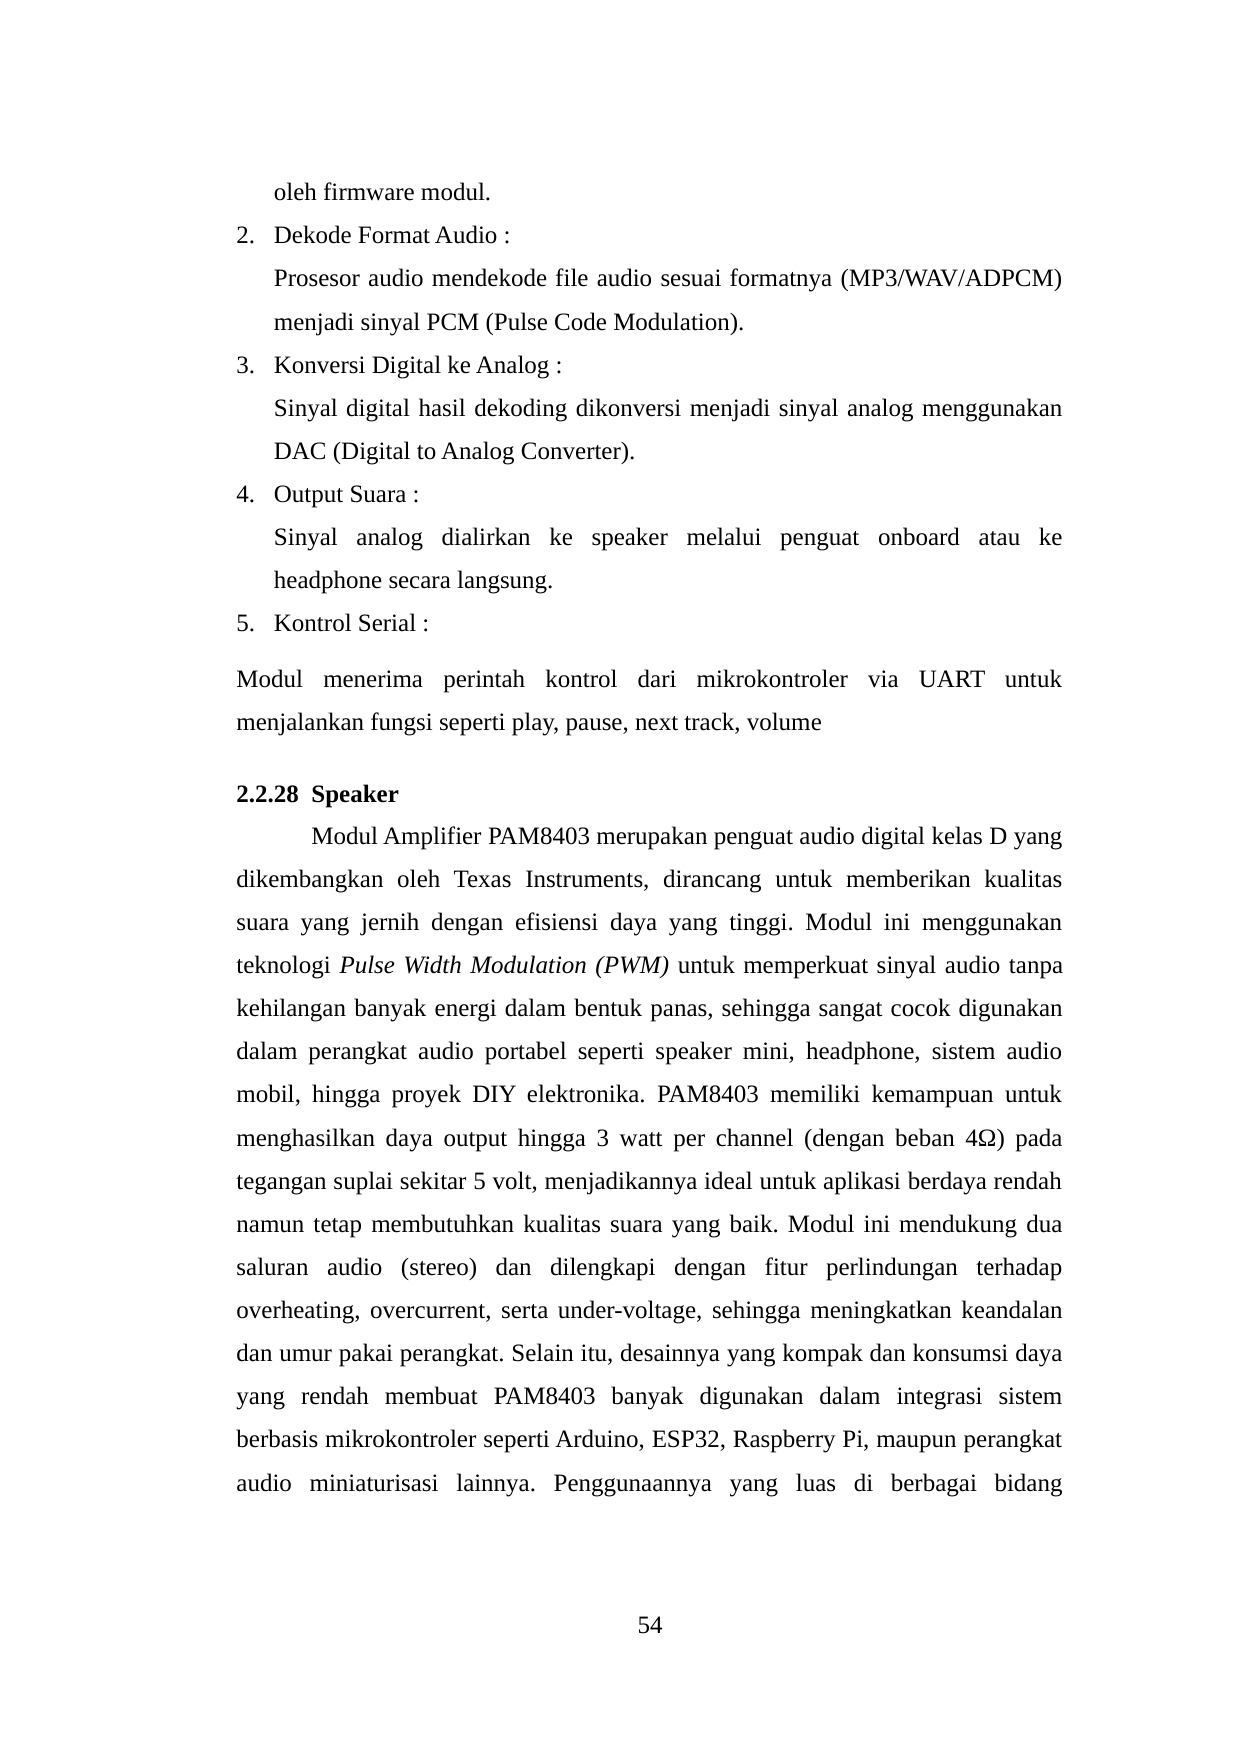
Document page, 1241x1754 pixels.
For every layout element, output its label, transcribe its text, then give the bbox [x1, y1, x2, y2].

list Dekode Format Audio : [236, 220, 1063, 249]
list Prosesor audio mendekode file audio sesuai formatnya (MP3/WAV/ADPCM) menjadi sinyal PCM (Pulse Code Modulation). [274, 263, 1063, 335]
list Kontrol Serial : [236, 608, 1063, 637]
subtitle Speaker [236, 779, 1063, 808]
list Sinyal analog dialirkan ke speaker melalui penguat onboard atau ke headphone secara langsung. [274, 522, 1063, 594]
list Konversi Digital ke Analog : [236, 350, 1063, 378]
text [236, 821, 1063, 1496]
list Output Suara : [236, 479, 1063, 508]
text Modul menerima perintah kontrol dari mikrokontroler via UART untuk menjalankan fungsi seperti play, pause, next track, volume [236, 664, 1063, 736]
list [274, 177, 1063, 206]
list Sinyal digital hasil dekoding dikonversi menjadi sinyal analog menggunakan DAC (Digital to Analog Converter). [274, 393, 1063, 465]
